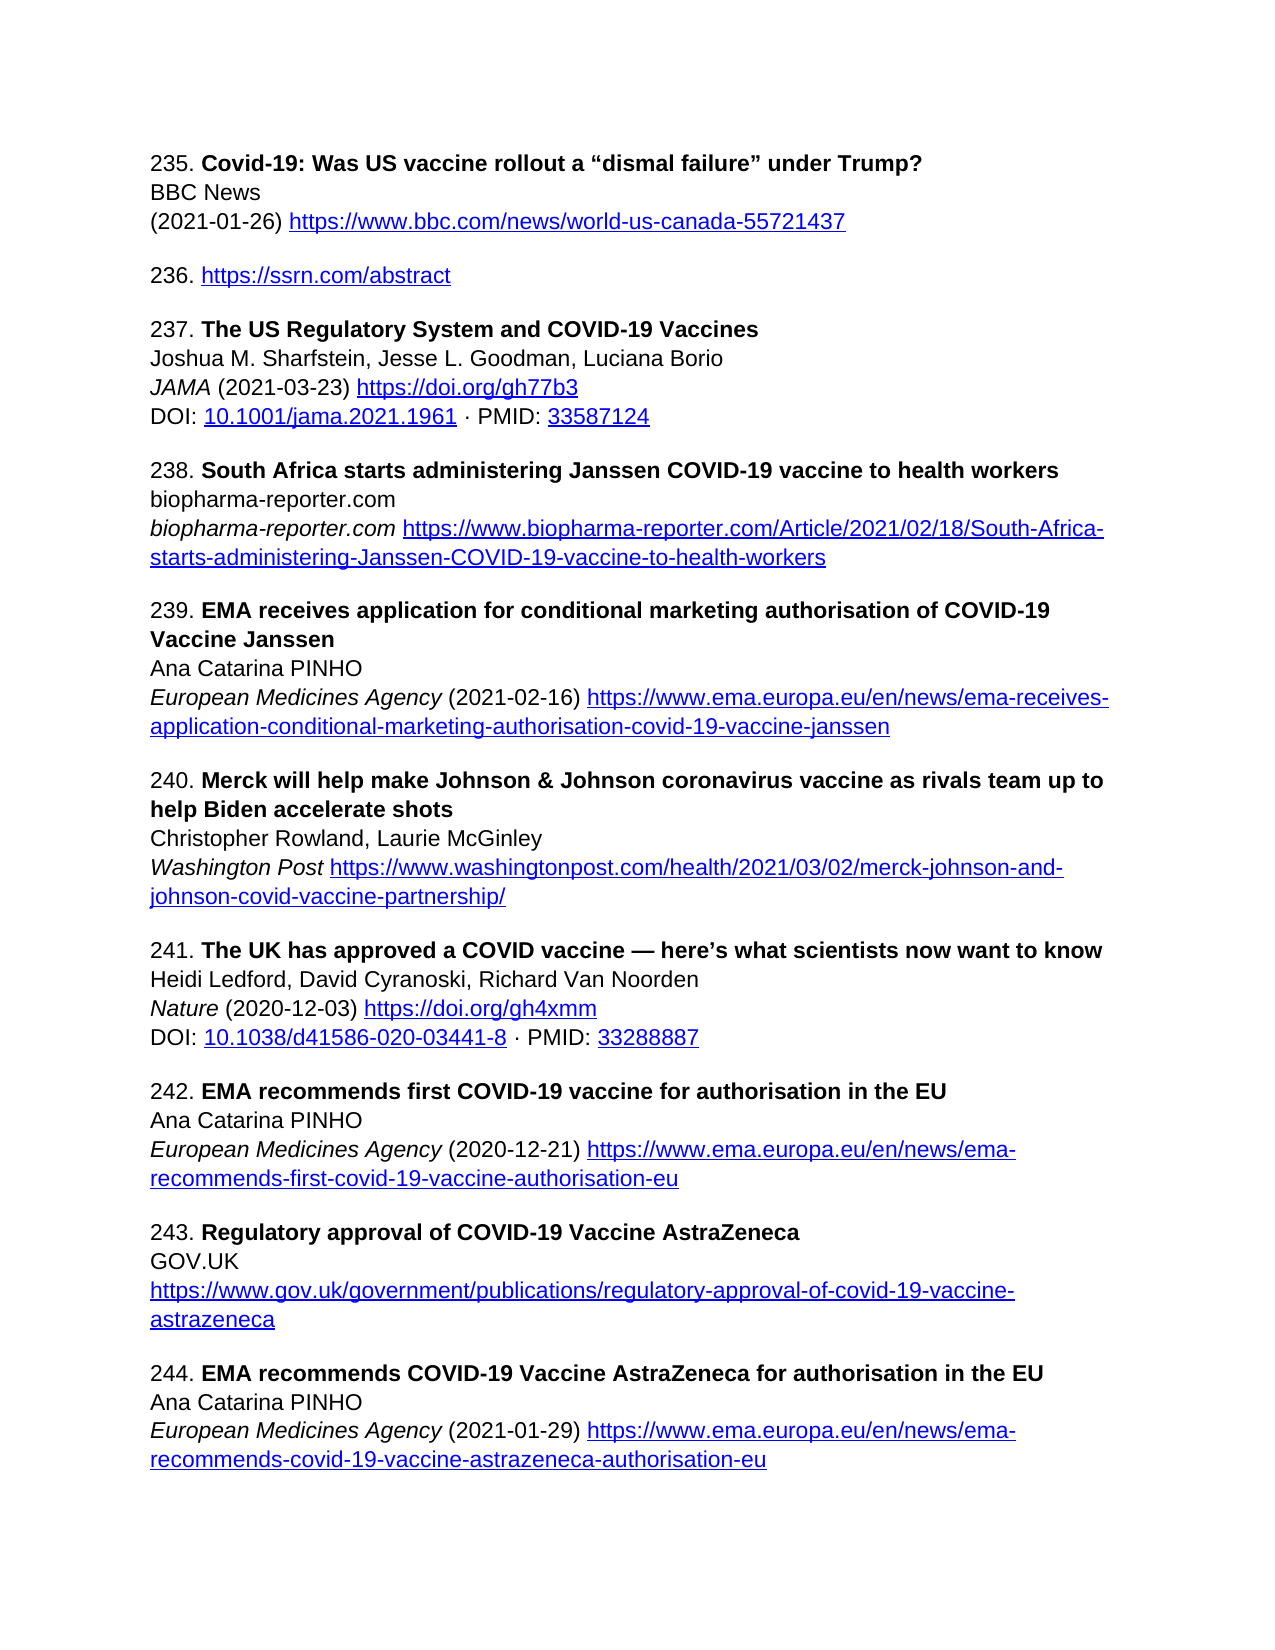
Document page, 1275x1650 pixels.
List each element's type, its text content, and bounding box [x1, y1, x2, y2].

text 244. EMA recommends COVID-19 Vaccine AstraZeneca for authorisation in the EU Ana Catarina PINHO European Medicines Agency (2021-01-29) https://www.ema.europa.eu/en/news/ema-recommends-covid-19-vaccine-astrazeneca-authorisation-eu [150, 1359, 1125, 1473]
text 238. South Africa starts administering Janssen COVID-19 vaccine to health workers biopharma-reporter.com biopharma-reporter.com https://www.biopharma-reporter.com/Article/2021/02/18/South-Africa-starts-administering-Janssen-COVID-19-vaccine-to-health-workers [150, 457, 1125, 570]
text 235. Covid-19: Was US vaccine rollout a “dismal failure” under Trump? BBC News (2021-01-26) https://www.bbc.com/news/world-us-canada-55721437 [150, 150, 1125, 234]
text 236. https://ssrn.com/abstract [150, 262, 1125, 288]
text 240. Merck will help make Johnson & Johnson coronavirus vaccine as rivals team up to help Biden accelerate shots Christopher Rowland, Laurie McGinley Washington Post https://www.washingtonpost.com/health/2021/03/02/merck-johnson-and-johnson-covid-vaccine-partnership/ [150, 767, 1125, 909]
text 242. EMA recommends first COVID-19 vaccine for authorisation in the EU Ana Catarina PINHO European Medicines Agency (2020-12-21) https://www.ema.europa.eu/en/news/ema-recommends-first-covid-19-vaccine-authorisation-eu [150, 1078, 1125, 1191]
text 237. The US Regulatory System and COVID-19 Vaccines Joshua M. Sharfstein, Jesse L. Goodman, Luciana Borio JAMA (2021-03-23) https://doi.org/gh77b3 DOI: 10.1001/jama.2021.1961 · PMID: 33587124 [150, 316, 1125, 429]
text 239. EMA receives application for conditional marketing authorisation of COVID-19 Vaccine Janssen Ana Catarina PINHO European Medicines Agency (2021-02-16) https://www.ema.europa.eu/en/news/ema-receives-application-conditional-marketing-authorisation-covid-19-vaccine-janssen [150, 597, 1125, 740]
text 243. Regulatory approval of COVID-19 Vaccine AstraZeneca GOV.UK https://www.gov.uk/government/publications/regulatory-approval-of-covid-19-vaccine-astrazeneca [150, 1219, 1125, 1332]
text 241. The UK has approved a COVID vaccine — here’s what scientists now want to know Heidi Ledford, David Cyranoski, Richard Van Noorden Nature (2020-12-03) https://doi.org/gh4xmm DOI: 10.1038/d41586-020-03441-8 · PMID: 33288887 [150, 937, 1125, 1050]
